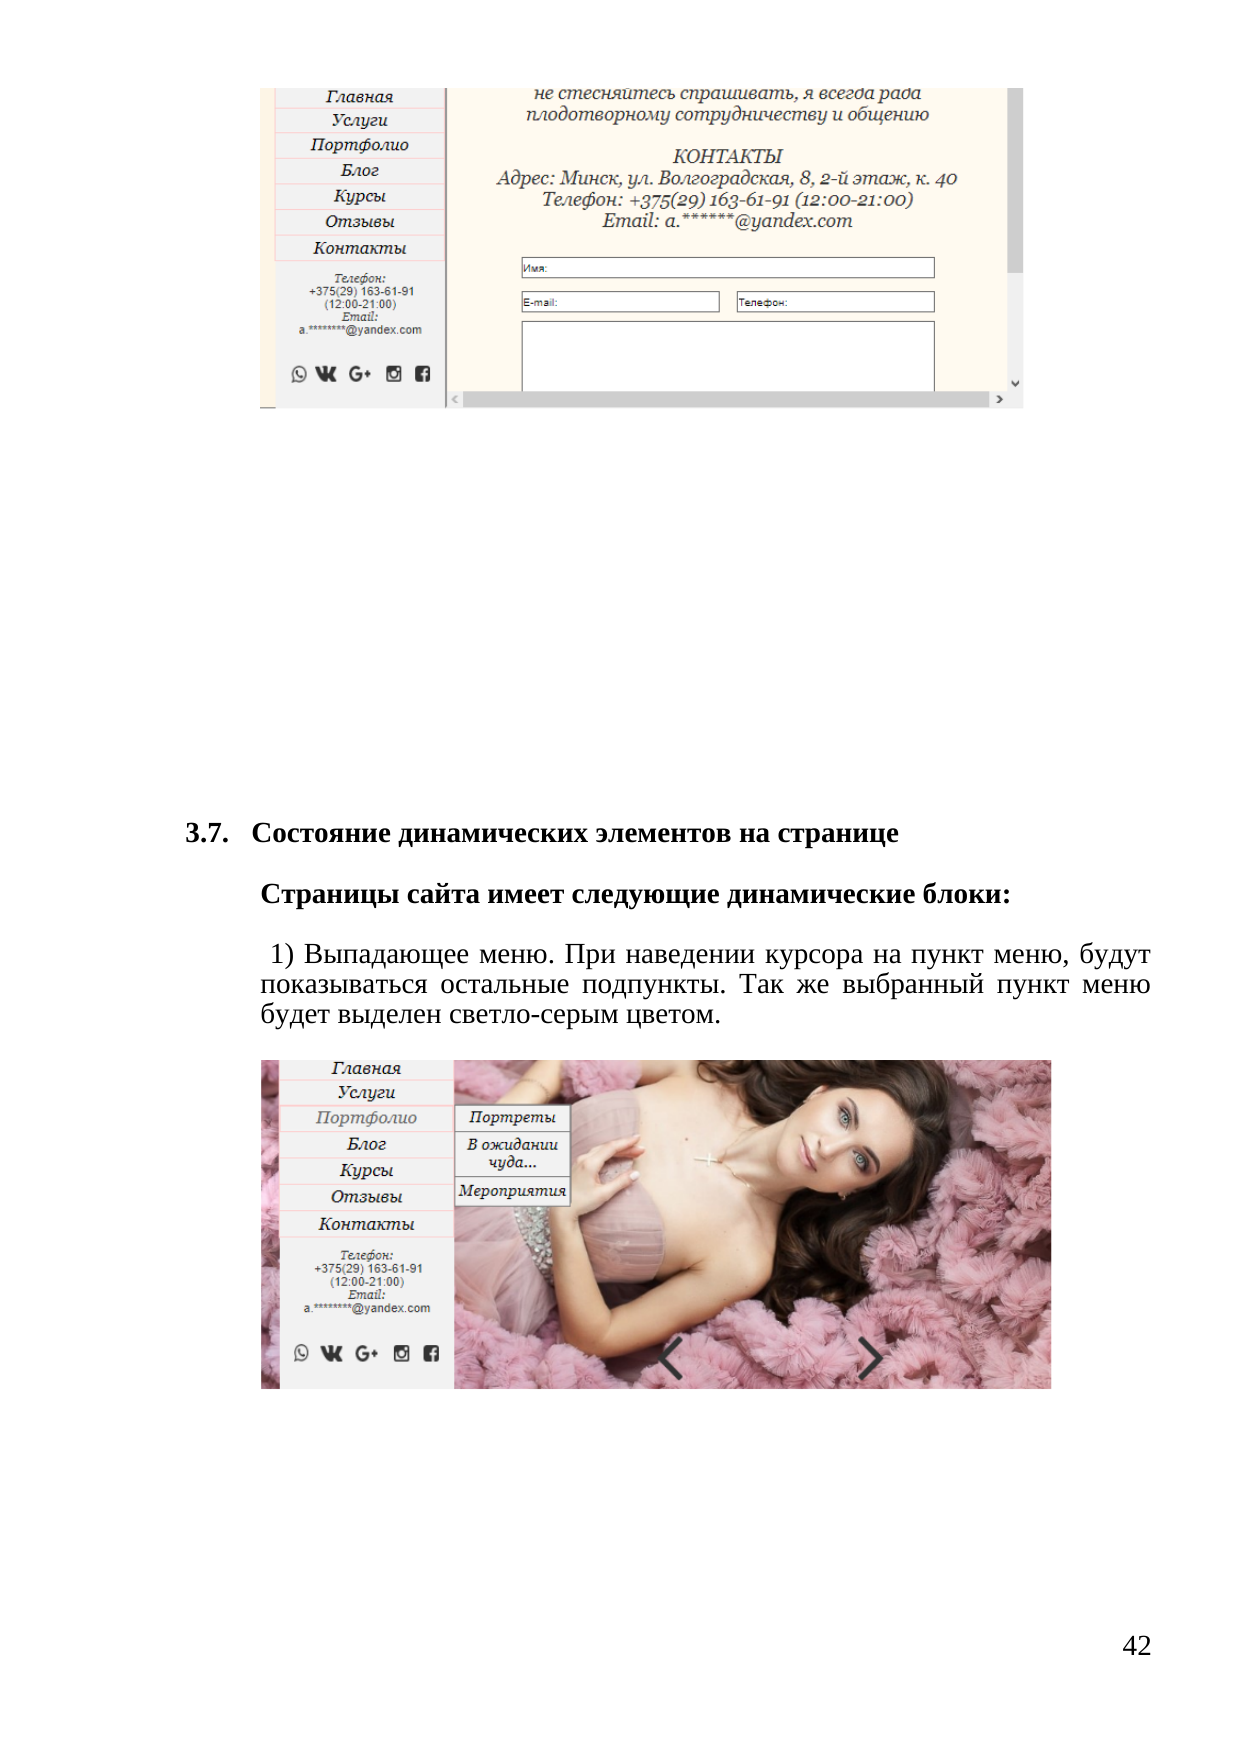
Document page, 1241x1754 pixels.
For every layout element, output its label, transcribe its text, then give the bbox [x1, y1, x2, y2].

list Страницы сайта имеет следующие динамические блоки: [260, 879, 1152, 909]
subtitle Состояние динамических элементов на странице [185, 816, 1152, 849]
picture [260, 88, 1024, 413]
list 1) Выпадающее меню. При наведении курсора на пункт меню, будут показываться остальные подпункты. Так же выбранный пункт меню будет выделен светло-серым цветом. [260, 939, 1152, 1030]
picture [260, 1060, 1056, 1393]
